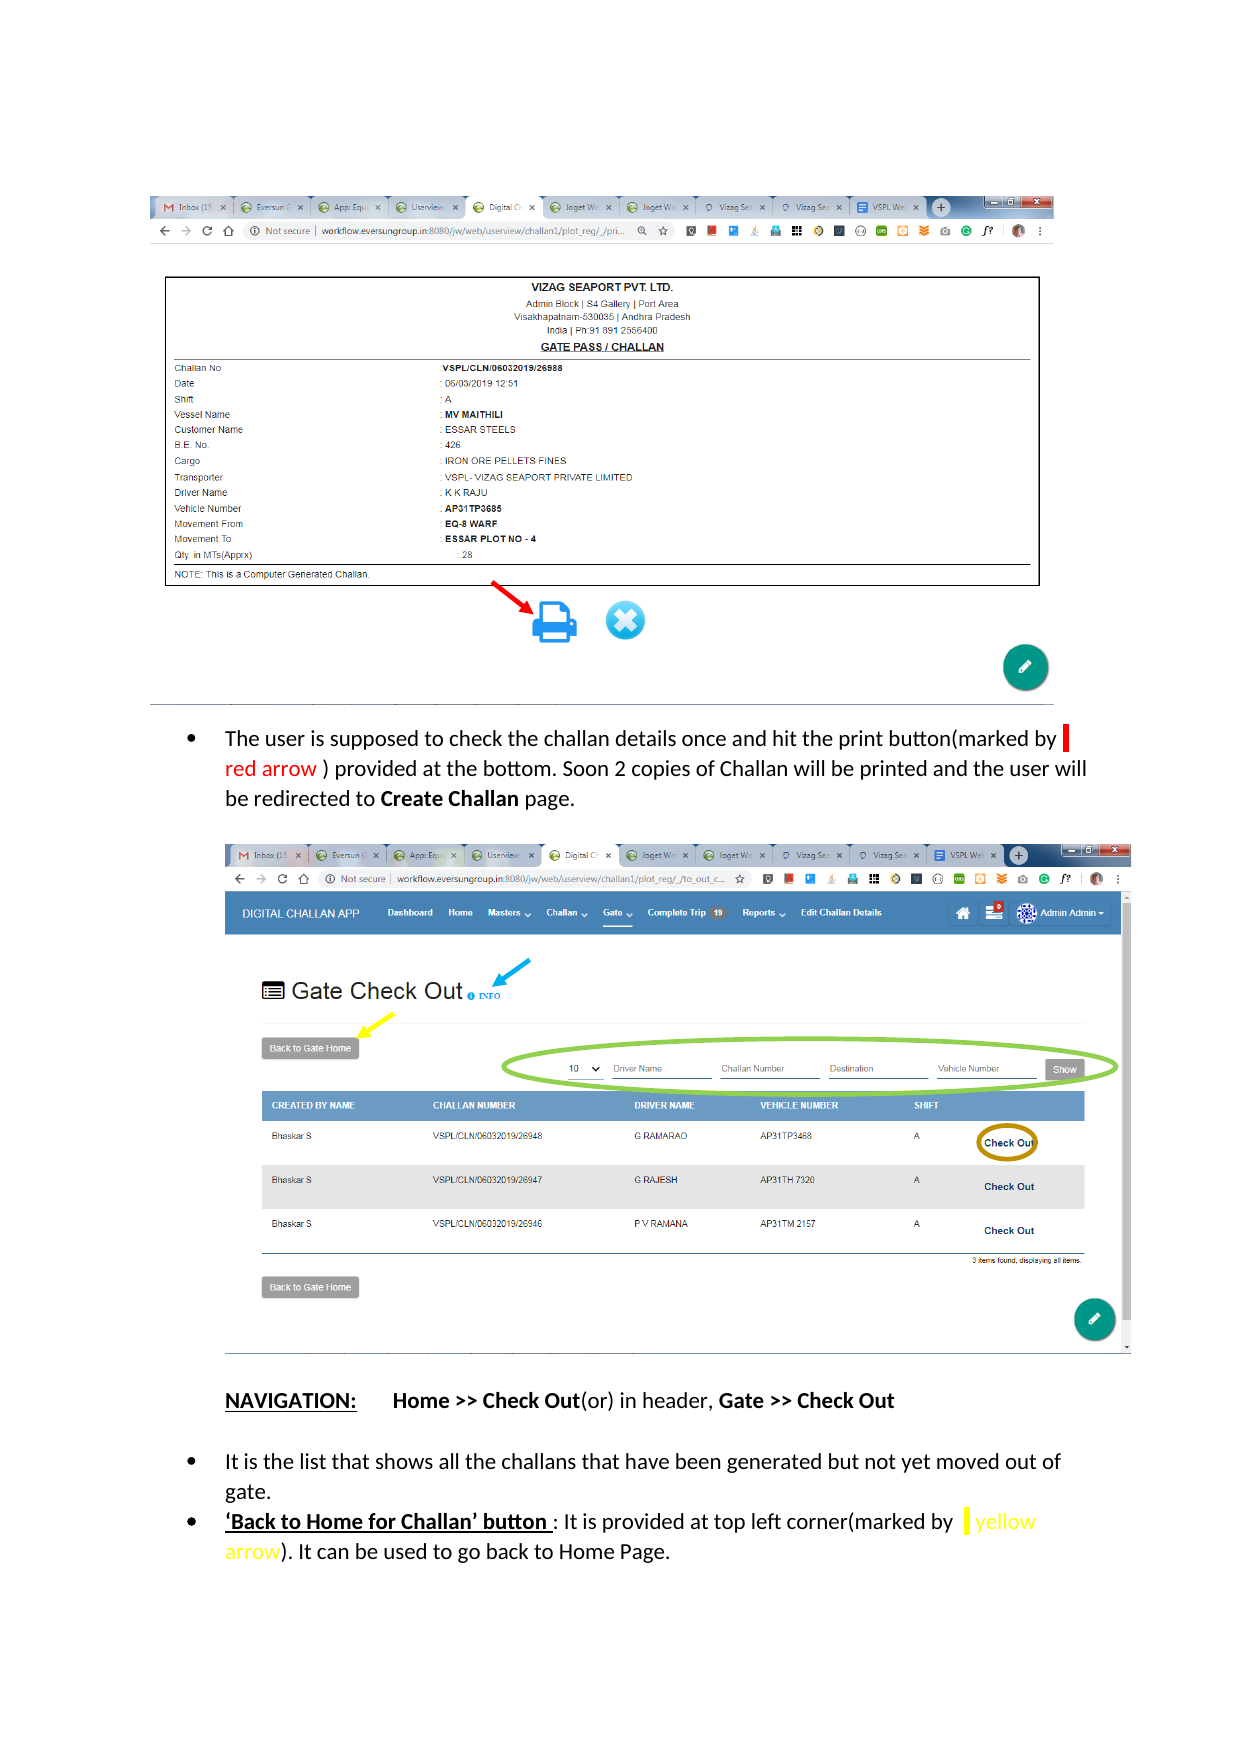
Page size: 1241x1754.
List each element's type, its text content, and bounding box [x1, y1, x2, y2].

list It is the list that shows all the challans that have been generated but not yet moved out of gate. [187, 1447, 1090, 1505]
picture [150, 196, 1054, 705]
list The user is supposed to check the challan details once and hit the print button(marked by . red arrow ) provided at the bottom. Soon 2 copies of Challan will be printed and the user will be redirected to Create Challan page. [187, 724, 1090, 812]
list ‘Back to Home for Challan’ button : It is provided at top left corner(marked by . yellow arrow). It can be used to go back to Home Page. [187, 1507, 1090, 1565]
picture [225, 844, 1132, 1354]
list NAVIGATION: Home >> Check Out(or) in header, Gate >> Check Out [225, 1386, 1090, 1414]
